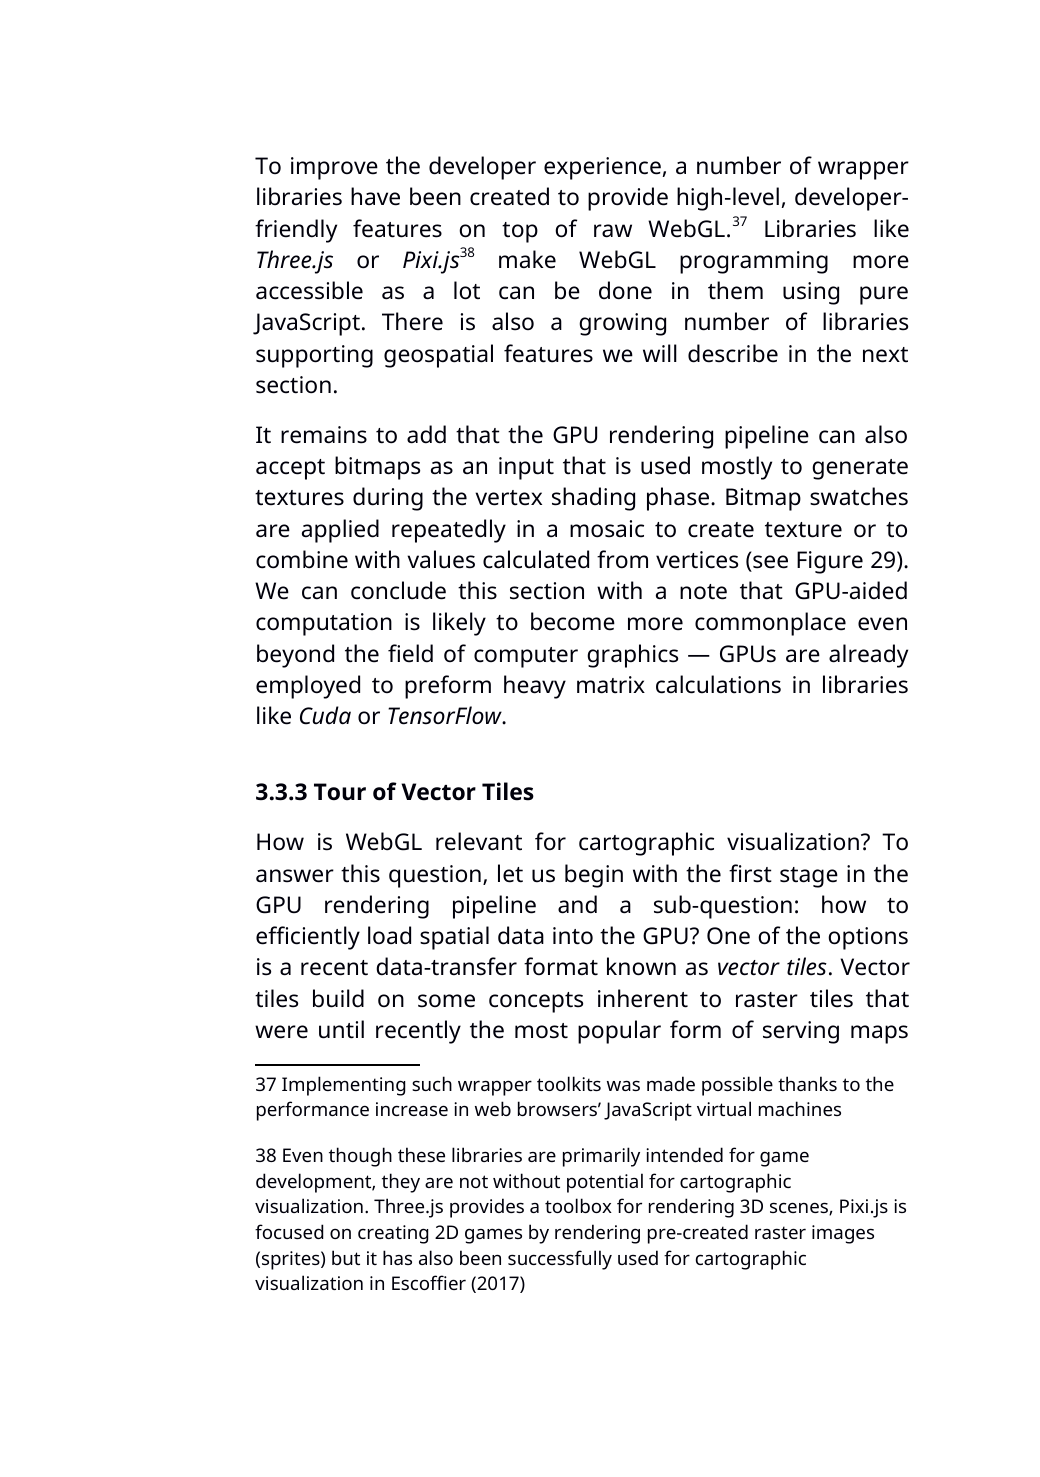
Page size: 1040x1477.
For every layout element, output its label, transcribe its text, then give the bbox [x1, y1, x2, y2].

text To improve the developer experience, a number of wrapper libraries have been created to provide high-level, developer-friendly features on top of raw WebGL. Libraries like Three.js or Pixi.js make WebGL programming more accessible as a lot can be done in them using pure JavaScript. There is also a growing number of libraries supporting geospatial features we will describe in the next section. [255, 150, 910, 400]
subtitle 3.3.3 Tour of Vector Tiles [255, 776, 910, 807]
text It remains to add that the GPU rendering pipeline can also accept bitmaps as an input that is used mostly to generate textures during the vertex shading phase. Bitmap swatches are applied repeatedly in a mosaic to create texture or to combine with values calculated from vertices (see Figure 29). We can conclude this section with a note that GPU-aided computation is likely to become more commonplace even beyond the field of computer graphics — GPUs are already employed to preform heavy matrix calculations in libraries like Cuda or TensorFlow. [255, 419, 910, 731]
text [255, 826, 910, 1045]
